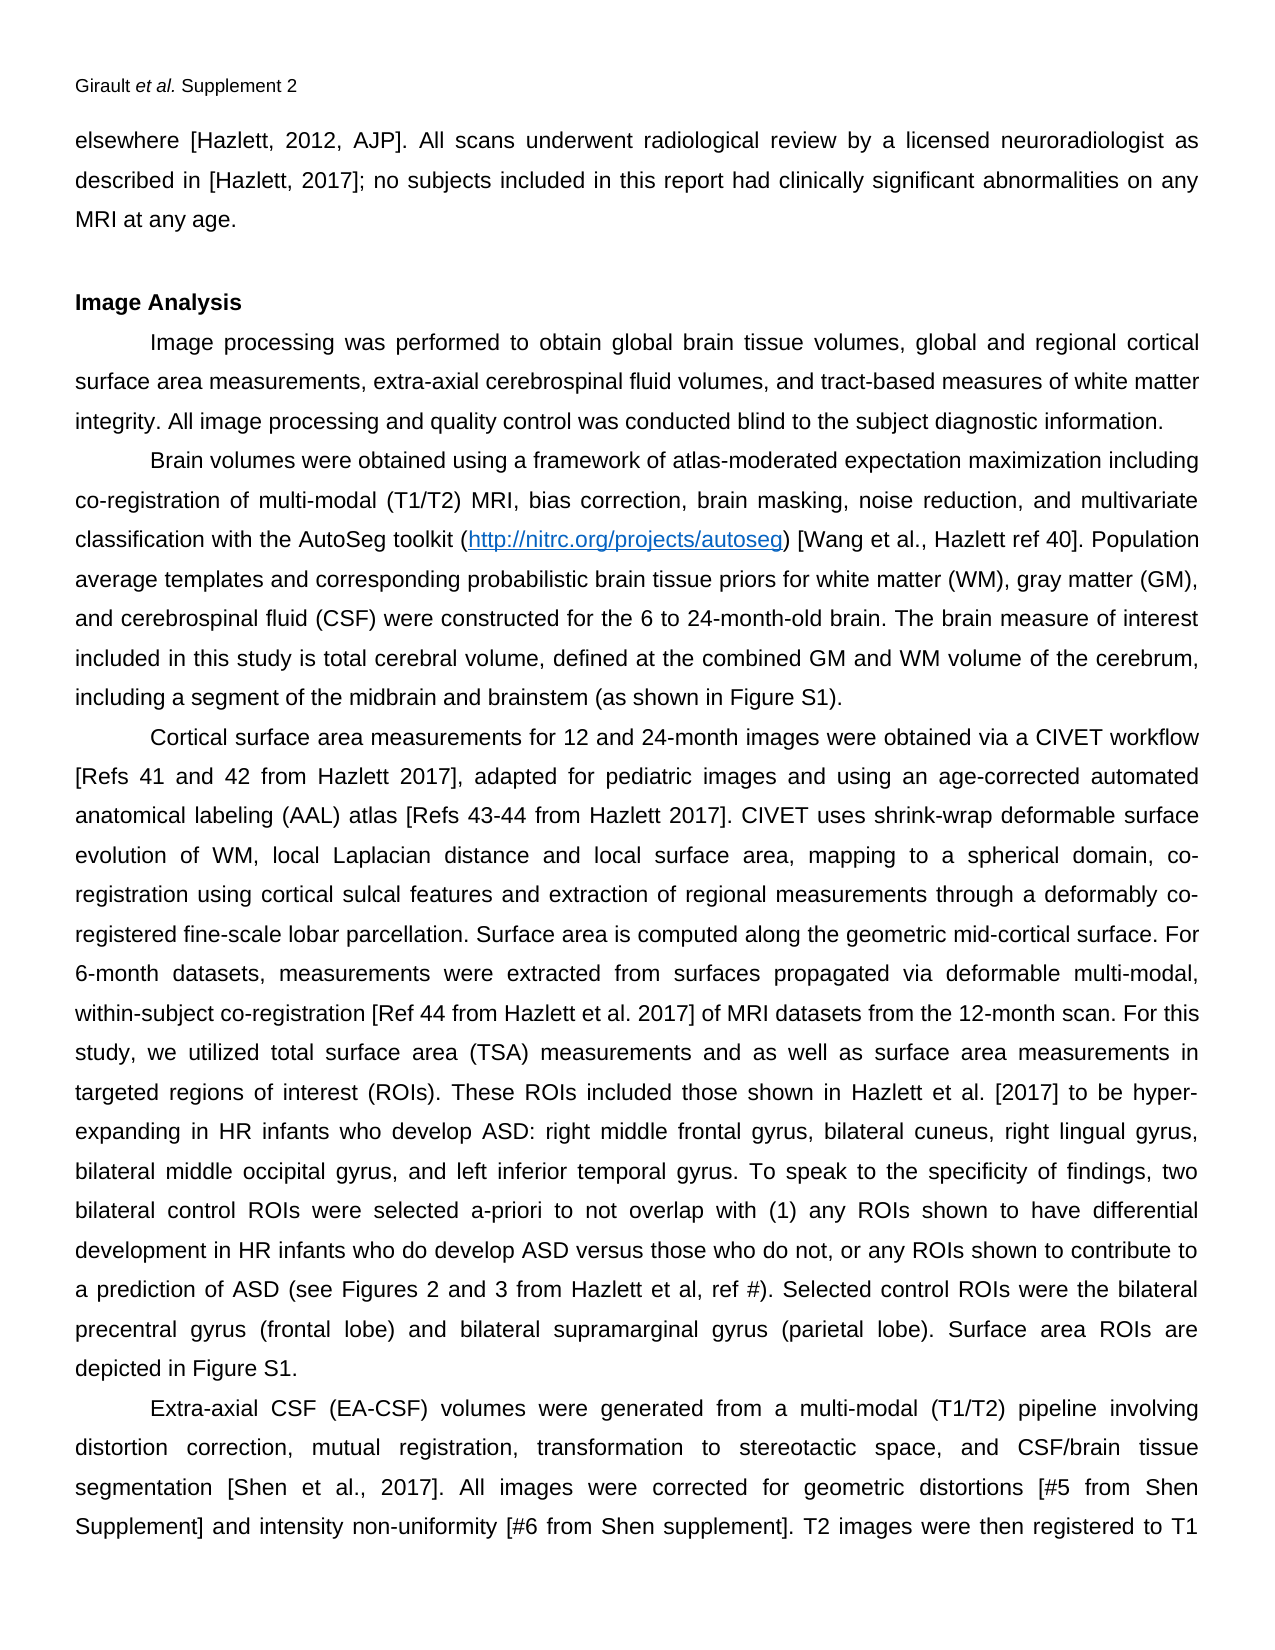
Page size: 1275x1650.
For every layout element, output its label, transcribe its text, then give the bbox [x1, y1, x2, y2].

text Image Analysis [75, 289, 1200, 316]
text Cortical surface area measurements for 12 and 24-month images were obtained via a CIVET workflow [Refs 41 and 42 from Hazlett 2017], adapted for pediatric images and using an age-corrected automated anatomical labeling (AAL) atlas [Refs 43-44 from Hazlett 2017]. CIVET uses shrink-wrap deformable surface evolution of WM, local Laplacian distance and local surface area, mapping to a spherical domain, co-registration using cortical sulcal features and extraction of regional measurements through a deformably co-registered fine-scale lobar parcellation. Surface area is computed along the geometric mid-cortical surface. For 6-month datasets, measurements were extracted from surfaces propagated via deformable multi-modal, within-subject co-registration [Ref 44 from Hazlett et al. 2017] of MRI datasets from the 12-month scan. For this study, we utilized total surface area (TSA) measurements and as well as surface area measurements in targeted regions of interest (ROIs). These ROIs included those shown in Hazlett et al. [2017] to be hyper-expanding in HR infants who develop ASD: right middle frontal gyrus, bilateral cuneus, right lingual gyrus, bilateral middle occipital gyrus, and left inferior temporal gyrus. To speak to the specificity of findings, two bilateral control ROIs were selected a-priori to not overlap with (1) any ROIs shown to have differential development in HR infants who do develop ASD versus those who do not, or any ROIs shown to contribute to a prediction of ASD (see Figures 2 and 3 from Hazlett et al, ref #). Selected control ROIs were the bilateral precentral gyrus (frontal lobe) and bilateral supramarginal gyrus (parietal lobe). Surface area ROIs are depicted in Figure S1. [75, 723, 1200, 1381]
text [75, 1394, 1200, 1539]
text Image processing was performed to obtain global brain tissue volumes, global and regional cortical surface area measurements, extra-axial cerebrospinal fluid volumes, and tract-based measures of white matter integrity. All image processing and quality control was conducted blind to the subject diagnostic information. [75, 329, 1200, 434]
text Brain volumes were obtained using a framework of atlas-moderated expectation maximization including co-registration of multi-modal (T1/T2) MRI, bias correction, brain masking, noise reduction, and multivariate classification with the AutoSeg toolkit (http://nitrc.org/projects/autoseg) [Wang et al., Hazlett ref 40]. Population average templates and corresponding probabilistic brain tissue priors for white matter (WM), gray matter (GM), and cerebrospinal fluid (CSF) were constructed for the 6 to 24-month-old brain. The brain measure of interest included in this study is total cerebral volume, defined at the combined GM and WM volume of the cerebrum, including a segment of the midbrain and brainstem (as shown in Figure S1). [75, 447, 1200, 710]
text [75, 127, 1200, 232]
